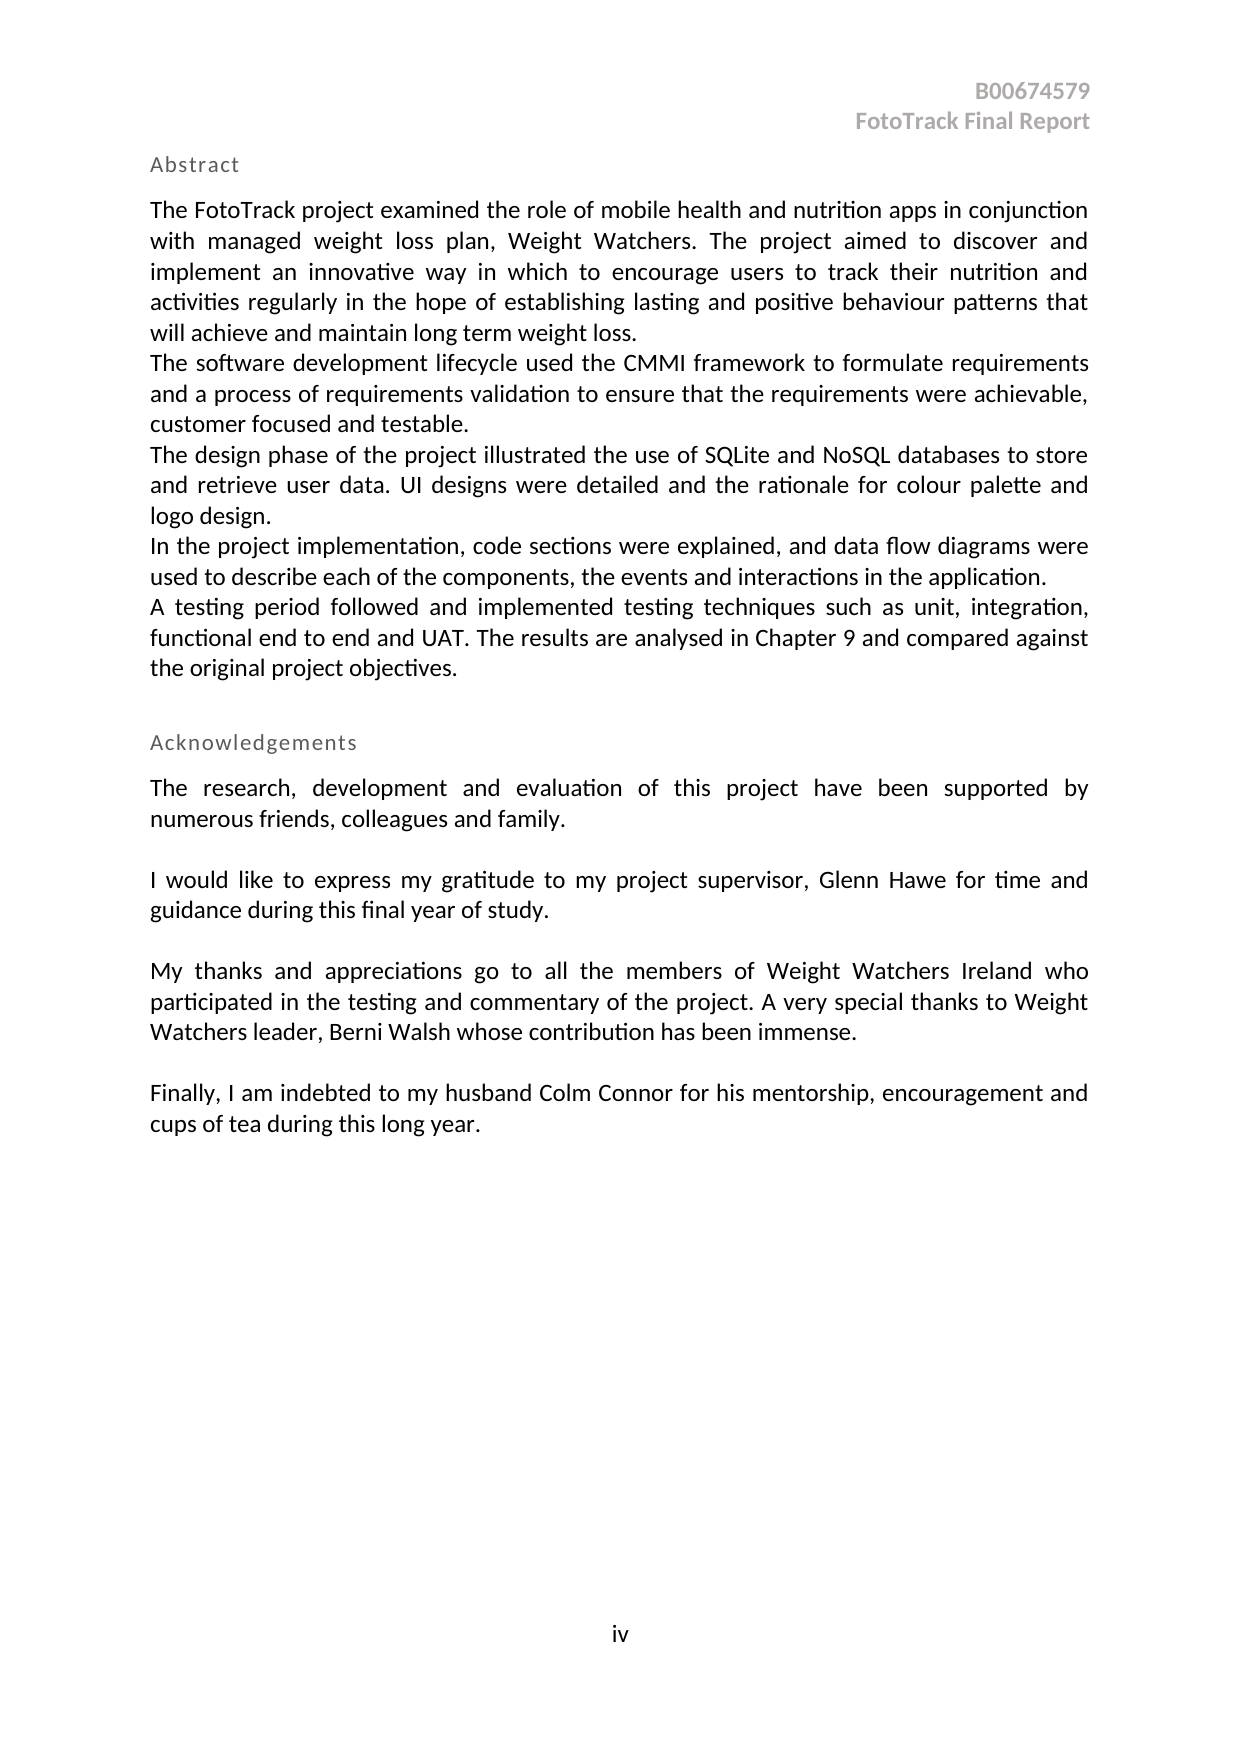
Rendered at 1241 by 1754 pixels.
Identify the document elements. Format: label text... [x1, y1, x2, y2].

text The research, development and evaluation of this project have been supported by numerous friends, colleagues and family. [150, 772, 1090, 833]
text A testing period followed and implemented testing techniques such as unit, integration, functional end to end and UAT. The results are analysed in Chapter 9 and compared against the original project objectives. [150, 591, 1090, 683]
text I would like to express my gratitude to my project supervisor, Glenn Hawe for time and guidance during this final year of study. [150, 864, 1090, 925]
subtitle Abstract [150, 150, 1090, 178]
text The FotoTrack project examined the role of mobile health and nutrition apps in conjunction with managed weight loss plan, Weight Watchers. The project aimed to discover and implement an innovative way in which to encourage users to track their nutrition and activities regularly in the hope of establishing lasting and positive behaviour patterns that will achieve and maintain long term weight loss. [150, 195, 1090, 347]
text The design phase of the project illustrated the use of SQLite and NoSQL databases to store and retrieve user data. UI designs were detailed and the rationale for colour palette and logo design. [150, 439, 1090, 530]
text Finally, I am indebted to my husband Colm Connor for his mentorship, encouragement and cups of tea during this long year. [150, 1078, 1090, 1139]
text In the project implementation, code sections were explained, and data flow diagrams were used to describe each of the components, the events and interactions in the application. [150, 530, 1090, 591]
text My thanks and appreciations go to all the members of Weight Watchers Ireland who participated in the testing and commentary of the project. A very special thanks to Weight Watchers leader, Berni Walsh whose contribution has been immense. [150, 956, 1090, 1047]
subtitle Acknowledgements [150, 728, 1090, 756]
text The software development lifecycle used the CMMI framework to formulate requirements and a process of requirements validation to ensure that the requirements were achievable, customer focused and testable. [150, 347, 1090, 439]
